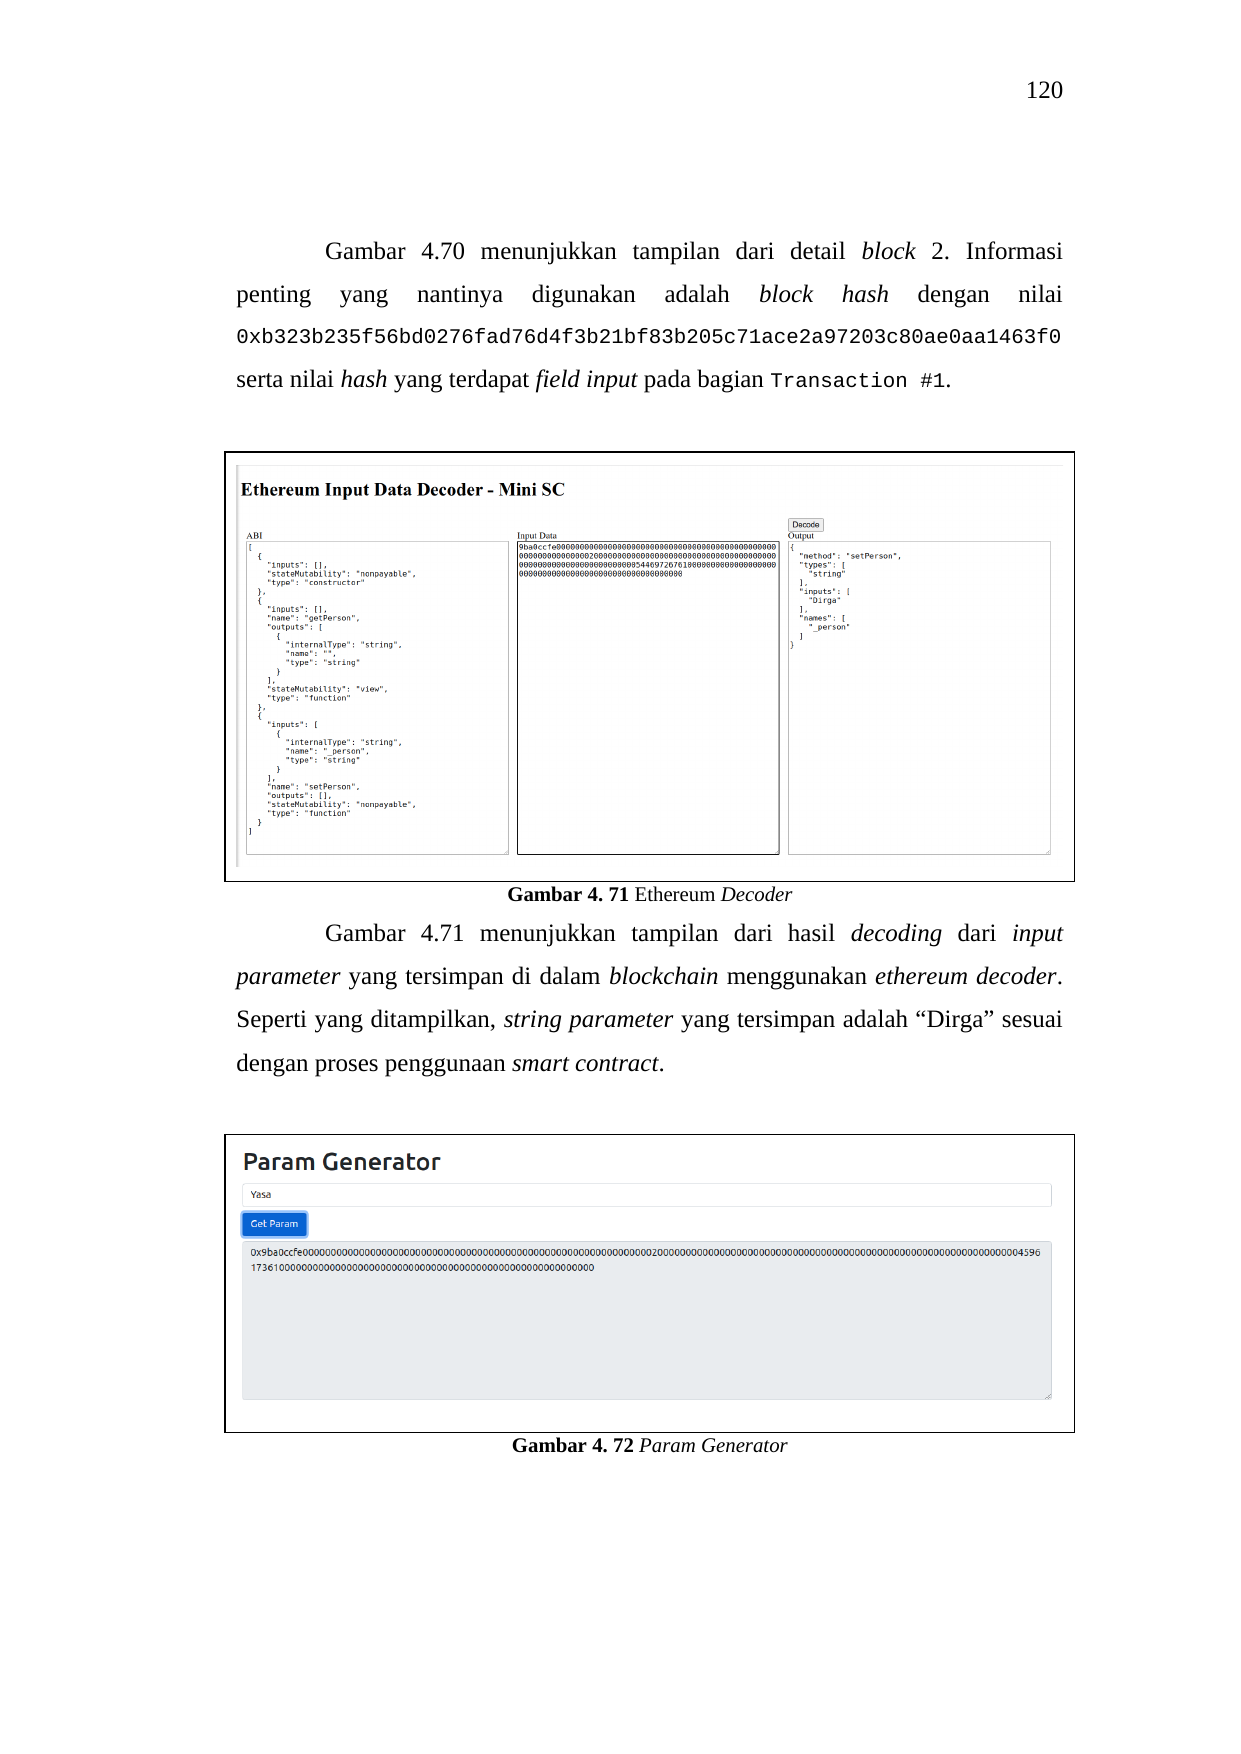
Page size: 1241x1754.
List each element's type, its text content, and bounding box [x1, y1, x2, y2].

text Gambar 4.71 menunjukkan tampilan dari hasil decoding dari input parameter yang tersimpan di dalam blockchain menggunakan ethereum decoder. Seperti yang ditampilkan, string parameter yang tersimpan adalah “Dirga” sesuai dengan proses penggunaan smart contract. [236, 918, 1063, 1076]
picture [236, 1147, 1064, 1418]
text Gambar 4. 72 Param Generator [236, 1433, 1063, 1457]
text Gambar 4. 71 Ethereum Decoder [236, 882, 1063, 906]
picture [236, 465, 1064, 867]
table_header [226, 453, 1074, 881]
table_header [226, 1135, 1074, 1432]
text Gambar 4.70 menunjukkan tampilan dari detail block 2. Informasi penting yang nantinya digunakan adalah block hash dengan nilai 0xb323b235f56bd0276fad76d4f3b21bf83b205c71ace2a97203c80ae0aa1463f0 serta nilai hash yang terdapat field input pada bagian Transaction #1. [236, 236, 1063, 393]
